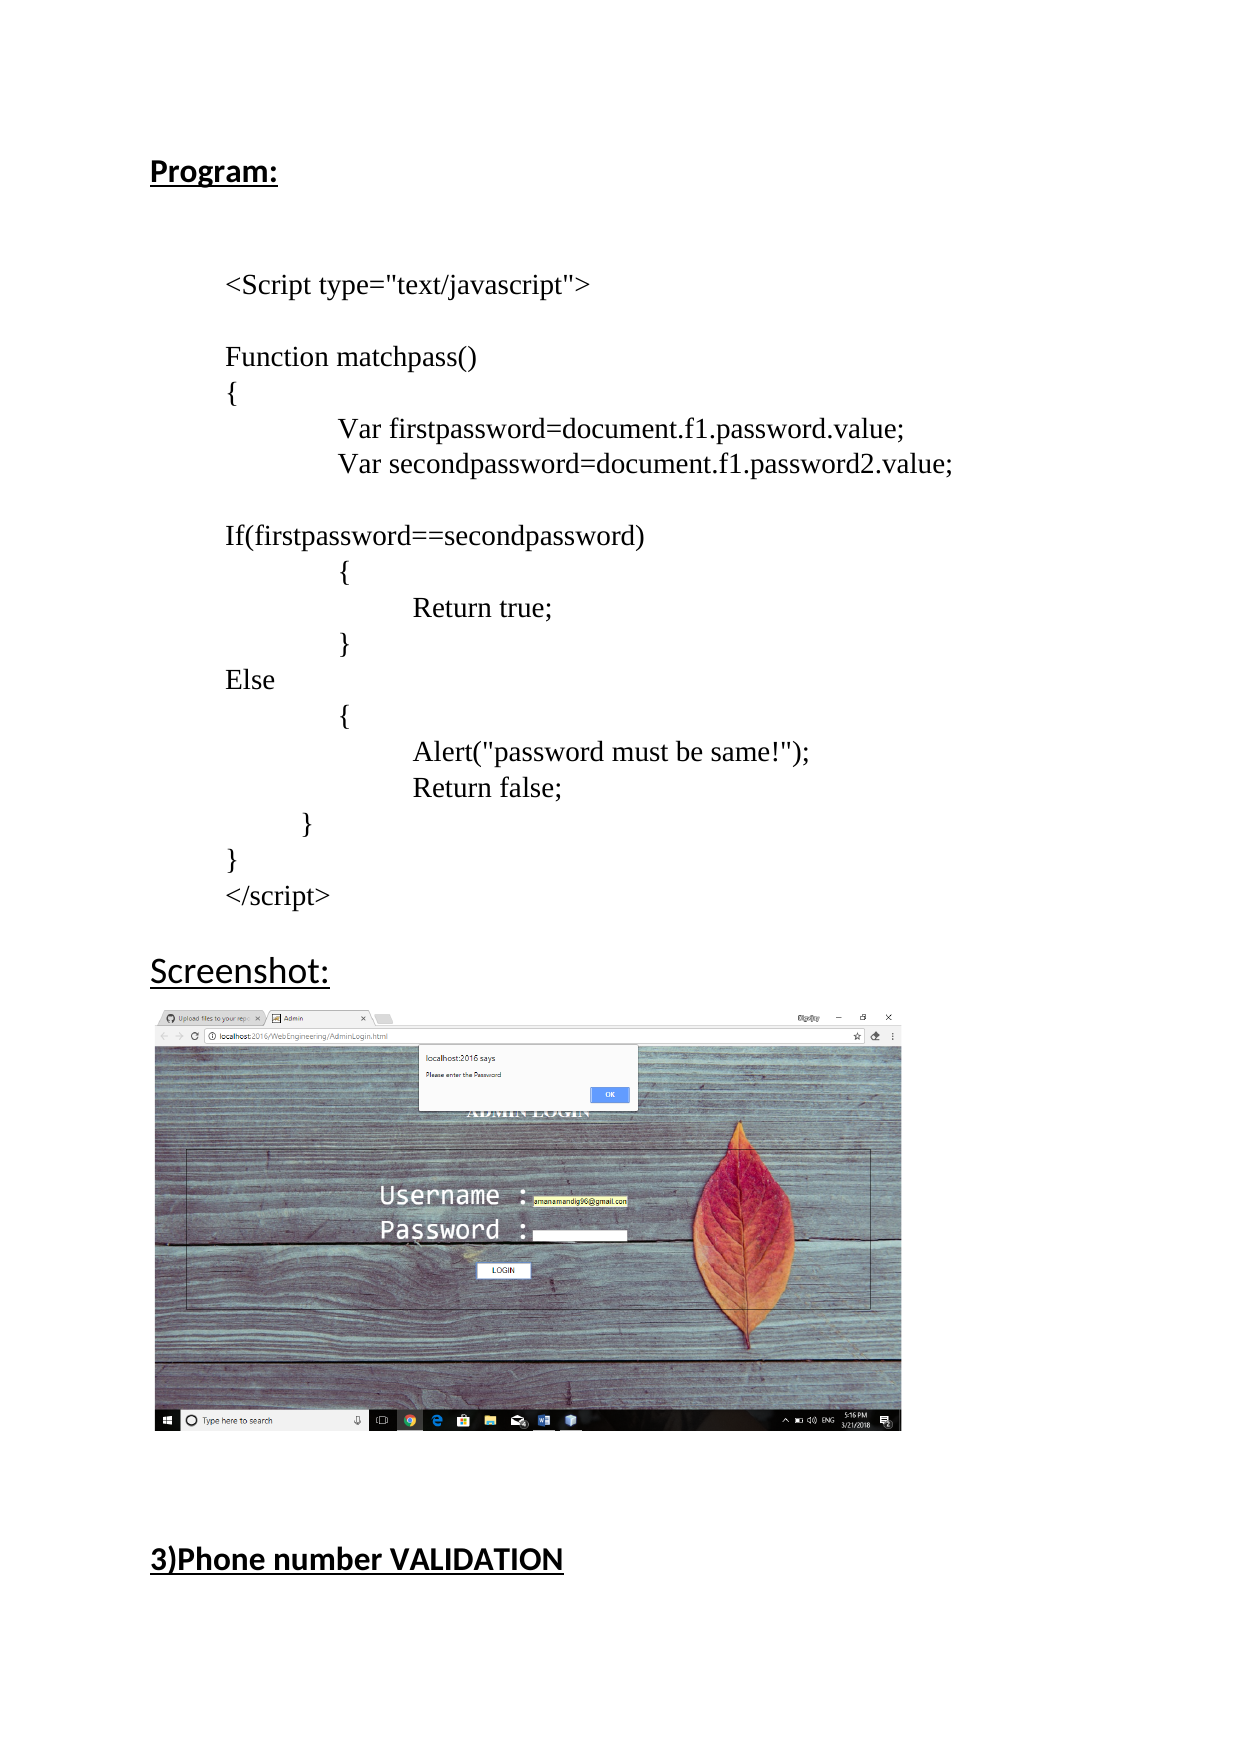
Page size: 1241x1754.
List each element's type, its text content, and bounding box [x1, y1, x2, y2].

text Function matchpass() [225, 336, 1090, 372]
text 3)Phone number VALIDATION [150, 1538, 1090, 1579]
text Var secondpassword=document.f1.password2.value; [225, 444, 1090, 480]
text Program: [150, 150, 1090, 191]
text Return false; [300, 768, 1090, 804]
text Return true; [300, 588, 1090, 624]
text } [225, 804, 1090, 839]
text <Script type="text/javascript"> [225, 264, 1090, 301]
text { [225, 372, 1090, 408]
text { [225, 552, 1090, 588]
text Screenshot: [150, 947, 1090, 993]
picture [154, 1010, 902, 1431]
text If(firstpassword==secondpassword) [225, 516, 1090, 552]
text Else [225, 660, 1090, 696]
text } [225, 839, 1090, 876]
text { [225, 696, 1090, 732]
text Alert("password must be same!"); [300, 732, 1090, 768]
text } [225, 624, 1090, 660]
text Var firstpassword=document.f1.password.value; [225, 408, 1090, 444]
text </script> [225, 876, 1090, 911]
